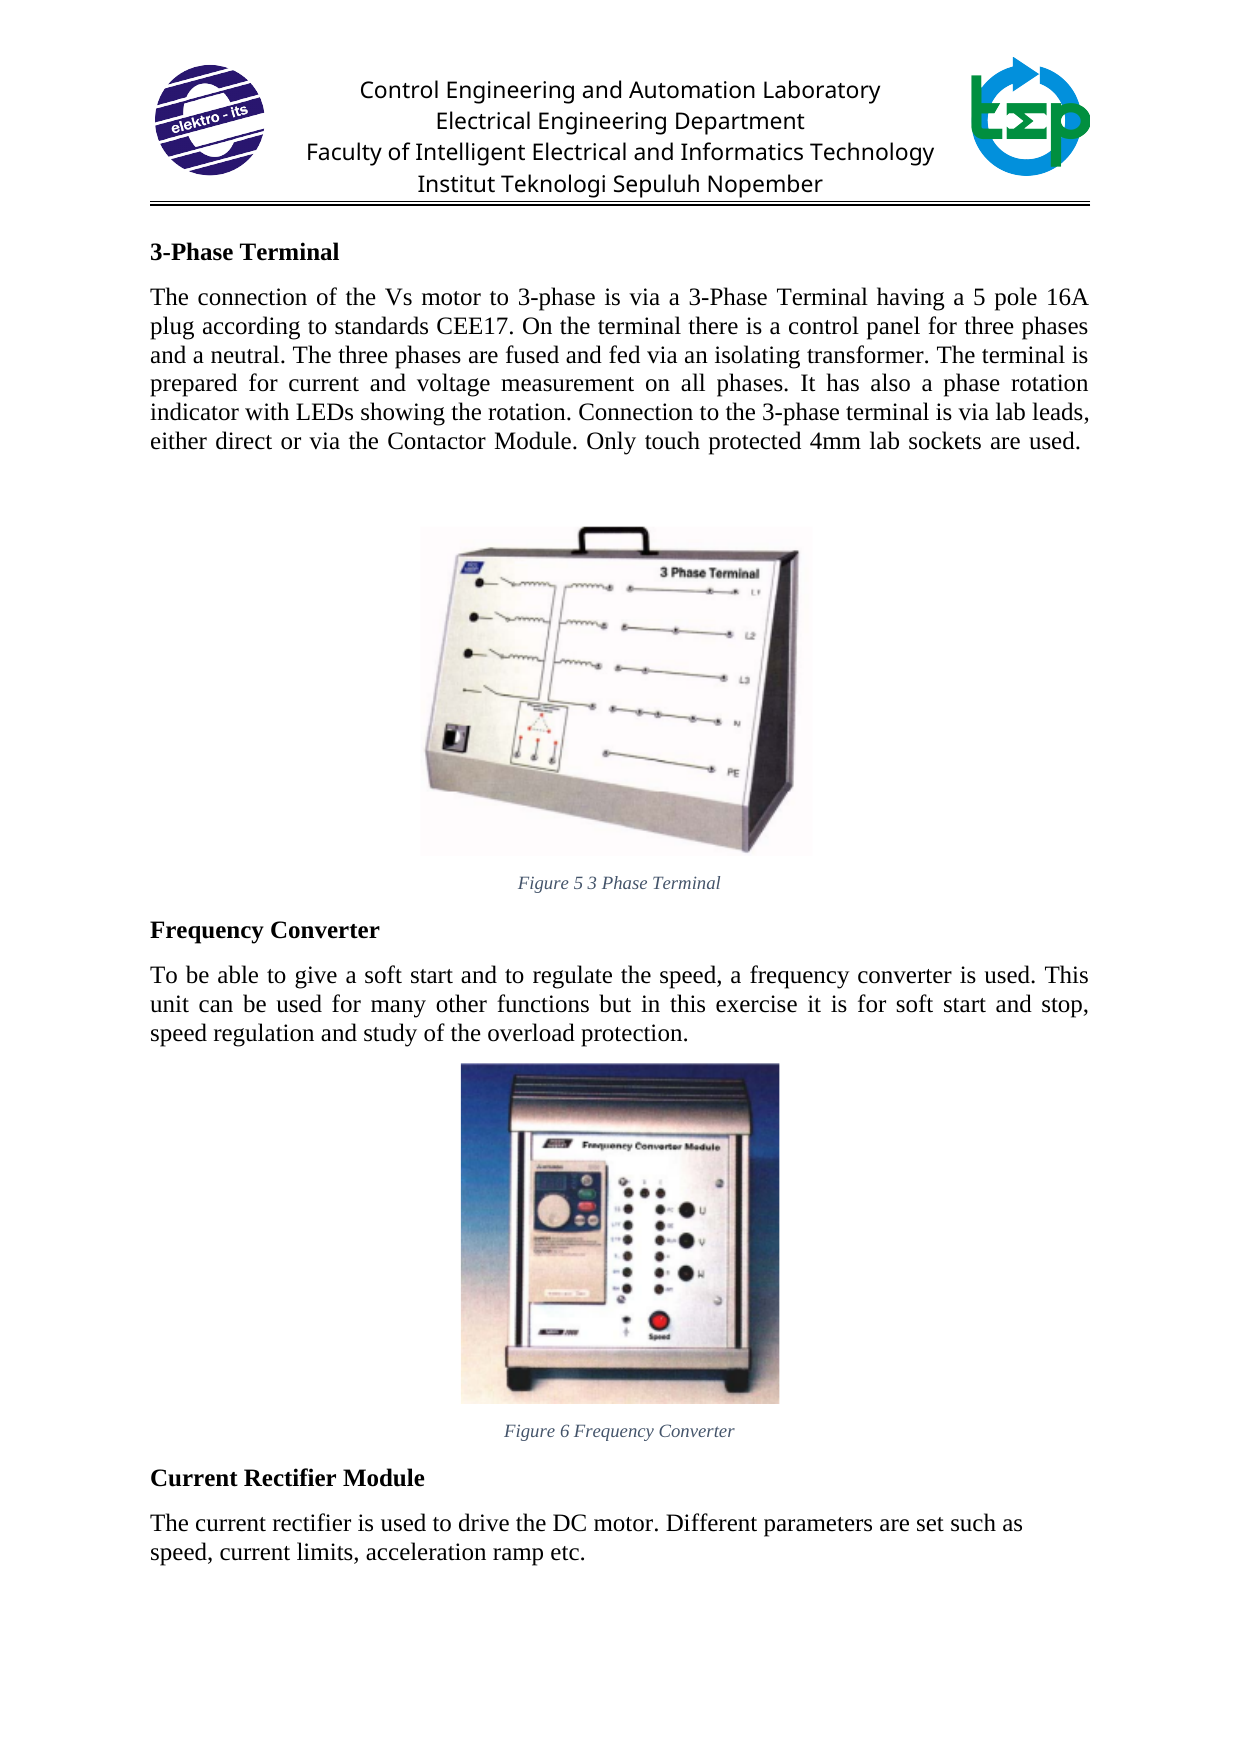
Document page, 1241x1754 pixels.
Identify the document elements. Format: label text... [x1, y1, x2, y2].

picture [460, 1063, 780, 1404]
text 3-Phase Terminal [150, 237, 1090, 266]
picture [410, 499, 830, 856]
text The connection of the Vs motor to 3-phase is via a 3-Phase Terminal having a 5 pole 16A plug according to standards CEE17. On the terminal there is a control panel for three phases and a neutral. The three phases are fused and fed via an isolating transformer. The terminal is prepared for current and voltage measurement on all phases. It has also a phase rotation indicator with LEDs showing the rotation. Connection to the 3-phase terminal is via lab leads, either direct or via the Contactor Module. Only touch protected 4mm lab sockets are used. [150, 282, 1090, 483]
text Frequency Converter [150, 915, 1090, 943]
text Current Rectifier Module [150, 1463, 1090, 1491]
text The current rectifier is used to drive the DC motor. Different parameters are set such as speed, current limits, acceleration ramp etc. [150, 1508, 1090, 1566]
picture [971, 57, 1090, 176]
picture [150, 61, 270, 179]
text Figure 6 Frequency Converter [150, 1420, 1090, 1442]
text Figure 5 3 Phase Terminal [150, 872, 1090, 894]
text To be able to give a soft start and to regulate the speed, a frequency converter is used. This unit can be used for many other functions but in this exercise it is for soft start and stop, speed regulation and study of the overload protection. [150, 960, 1090, 1046]
